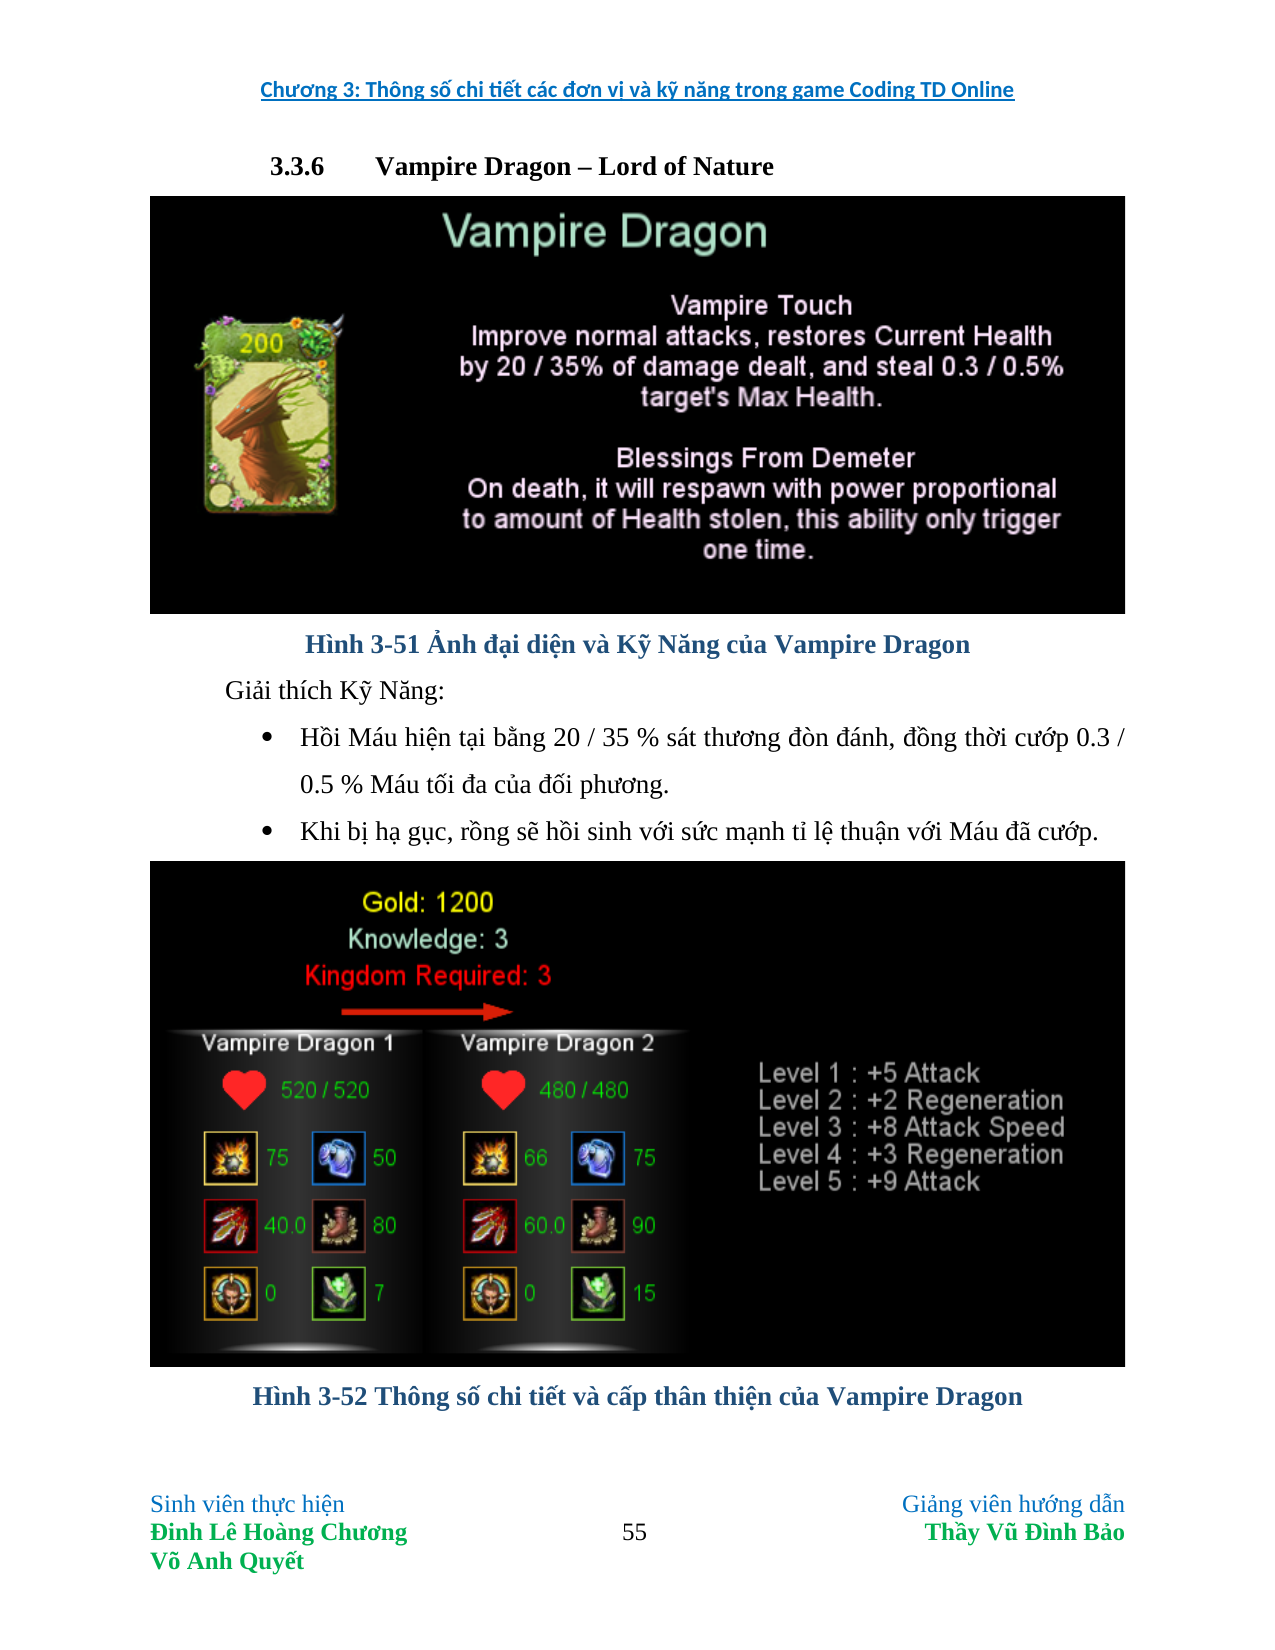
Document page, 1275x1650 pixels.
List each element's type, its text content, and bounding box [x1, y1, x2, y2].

text Giải thích Kỹ Năng: [150, 674, 1125, 706]
list Khi bị hạ gục, rồng sẽ hồi sinh với sức mạnh tỉ lệ thuận với Máu đã cướp. [262, 814, 1125, 846]
picture [150, 196, 1125, 614]
subtitle Vampire Dragon – Lord of Nature [150, 150, 1125, 181]
list Hồi Máu hiện tại bằng 20 / 35 % sát thương đòn đánh, đồng thời cướp 0.3 / 0.5 % Máu tối đa của đối phương. [262, 721, 1125, 799]
picture [150, 861, 1125, 1367]
